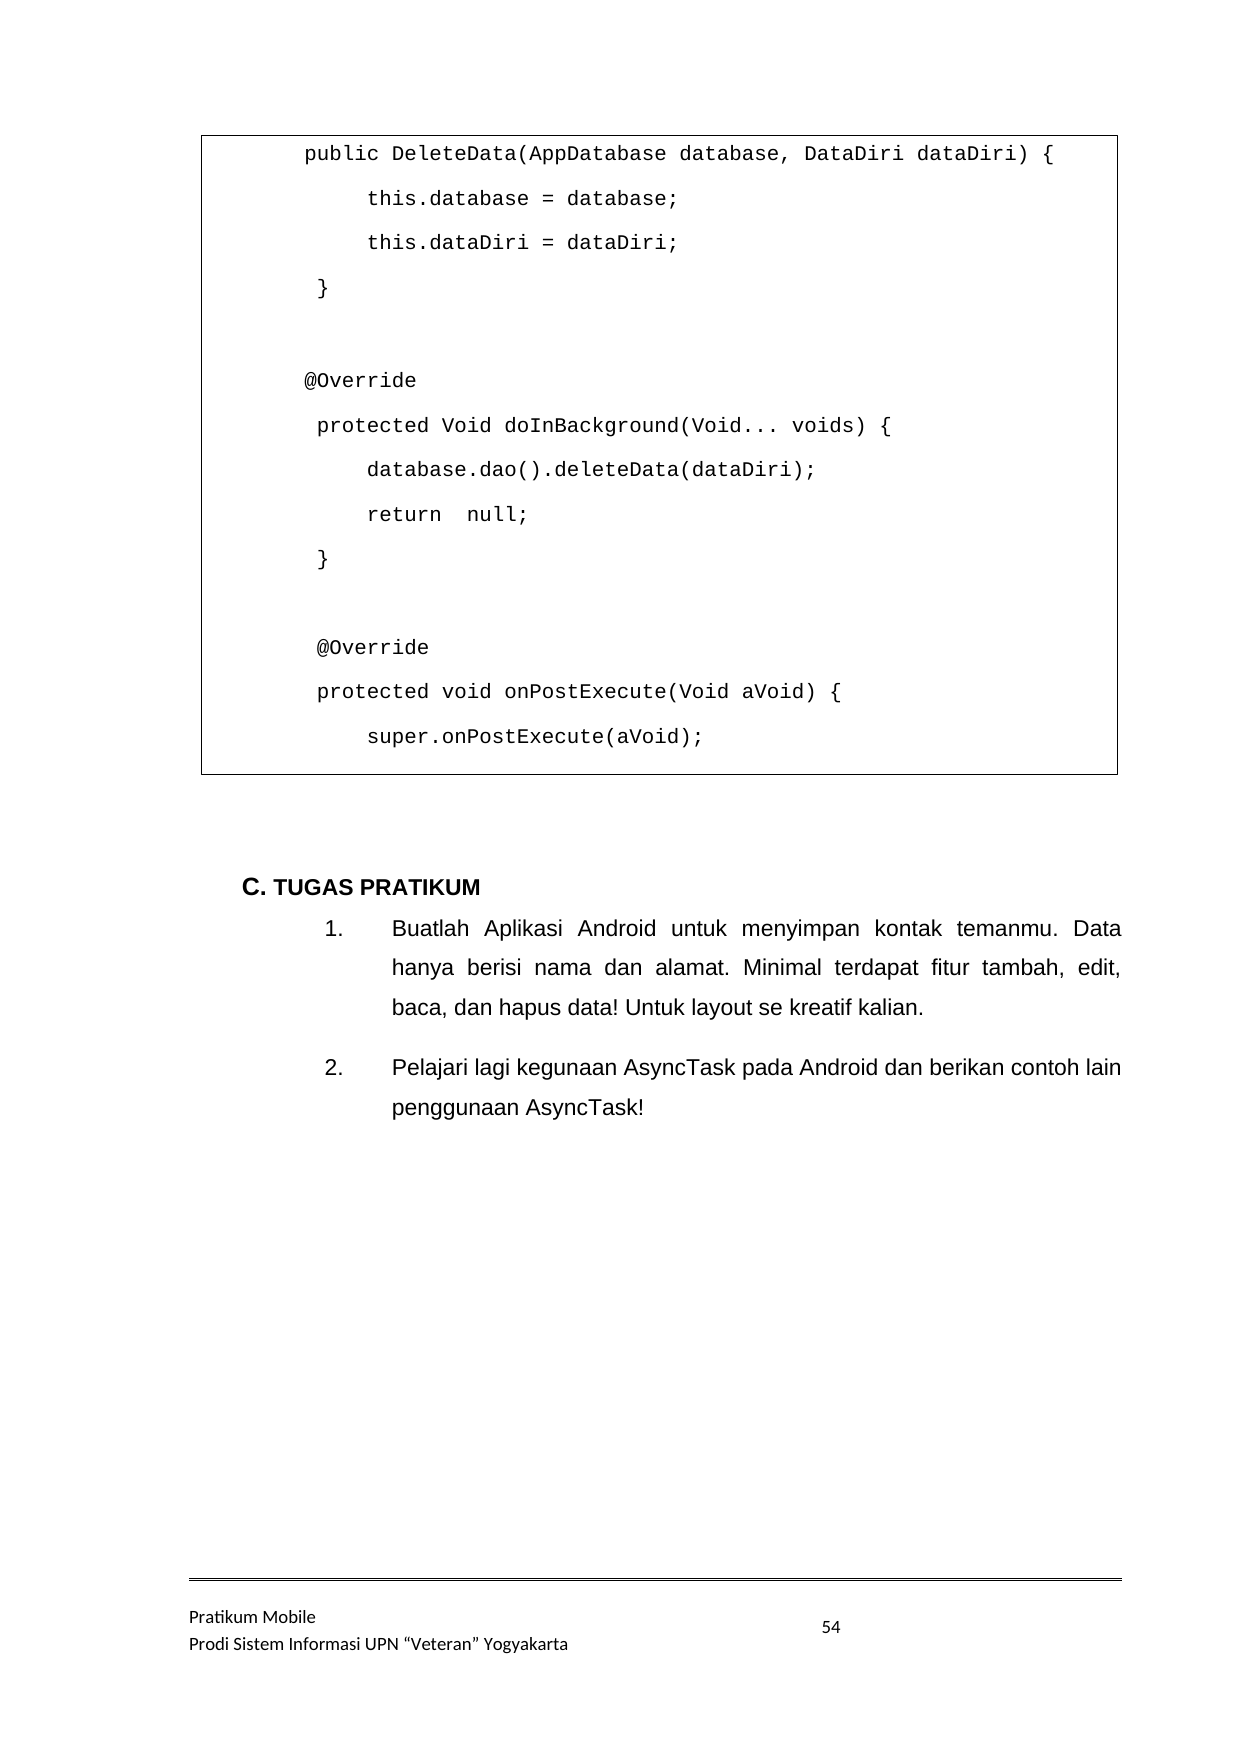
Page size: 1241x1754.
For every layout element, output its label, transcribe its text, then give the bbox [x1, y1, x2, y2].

list C. TUGAS PRATIKUM [235, 872, 1122, 900]
list Buatlah Aplikasi Android untuk menyimpan kontak temanmu. Data hanya berisi nama dan alamat. Minimal terdapat fitur tambah, edit, baca, dan hapus data! Untuk layout se kreatif kalian. [324, 915, 1122, 1020]
list Pelajari lagi kegunaan AsyncTask pada Android dan berikan contoh lain penggunaan AsyncTask! [324, 1054, 1122, 1120]
